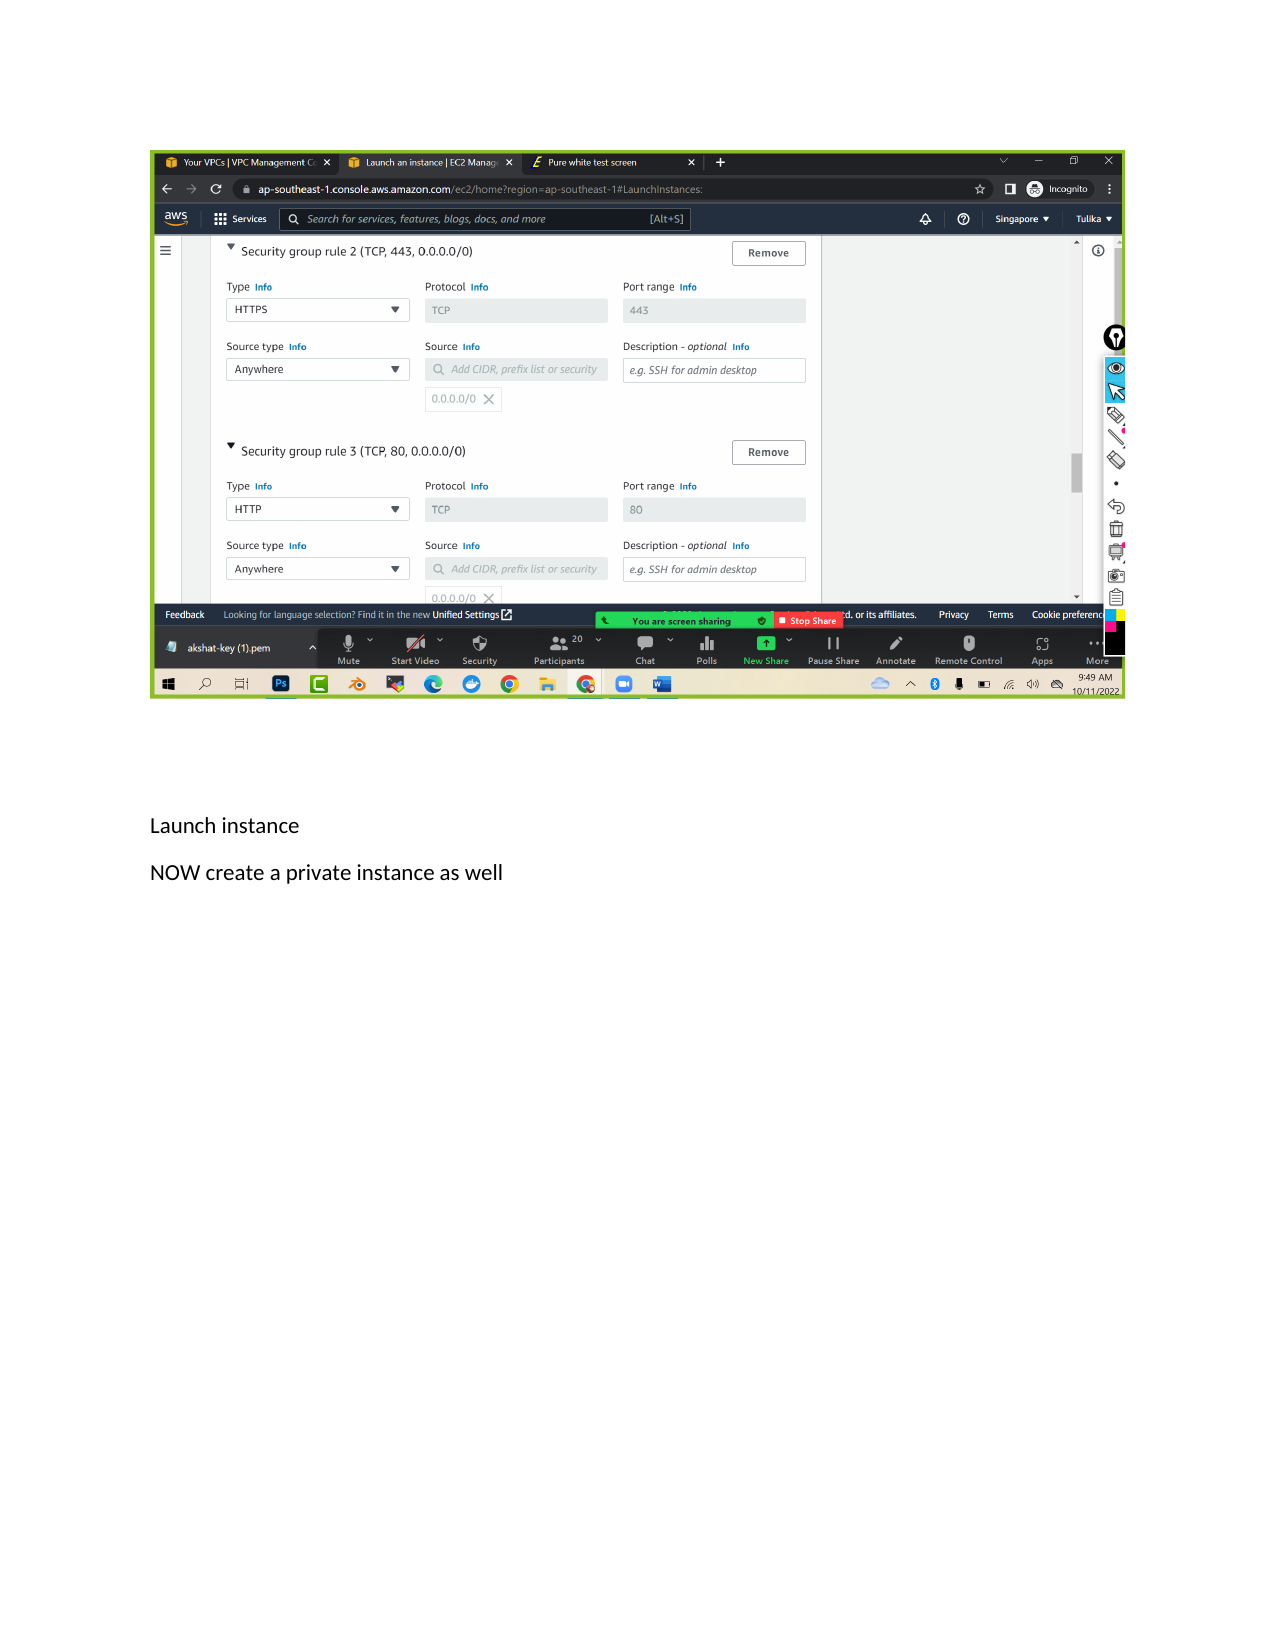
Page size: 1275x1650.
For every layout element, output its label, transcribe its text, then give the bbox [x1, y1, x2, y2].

picture [150, 150, 1125, 699]
text Launch instance [150, 811, 1125, 839]
text NOW create a private instance as well [150, 858, 1125, 886]
